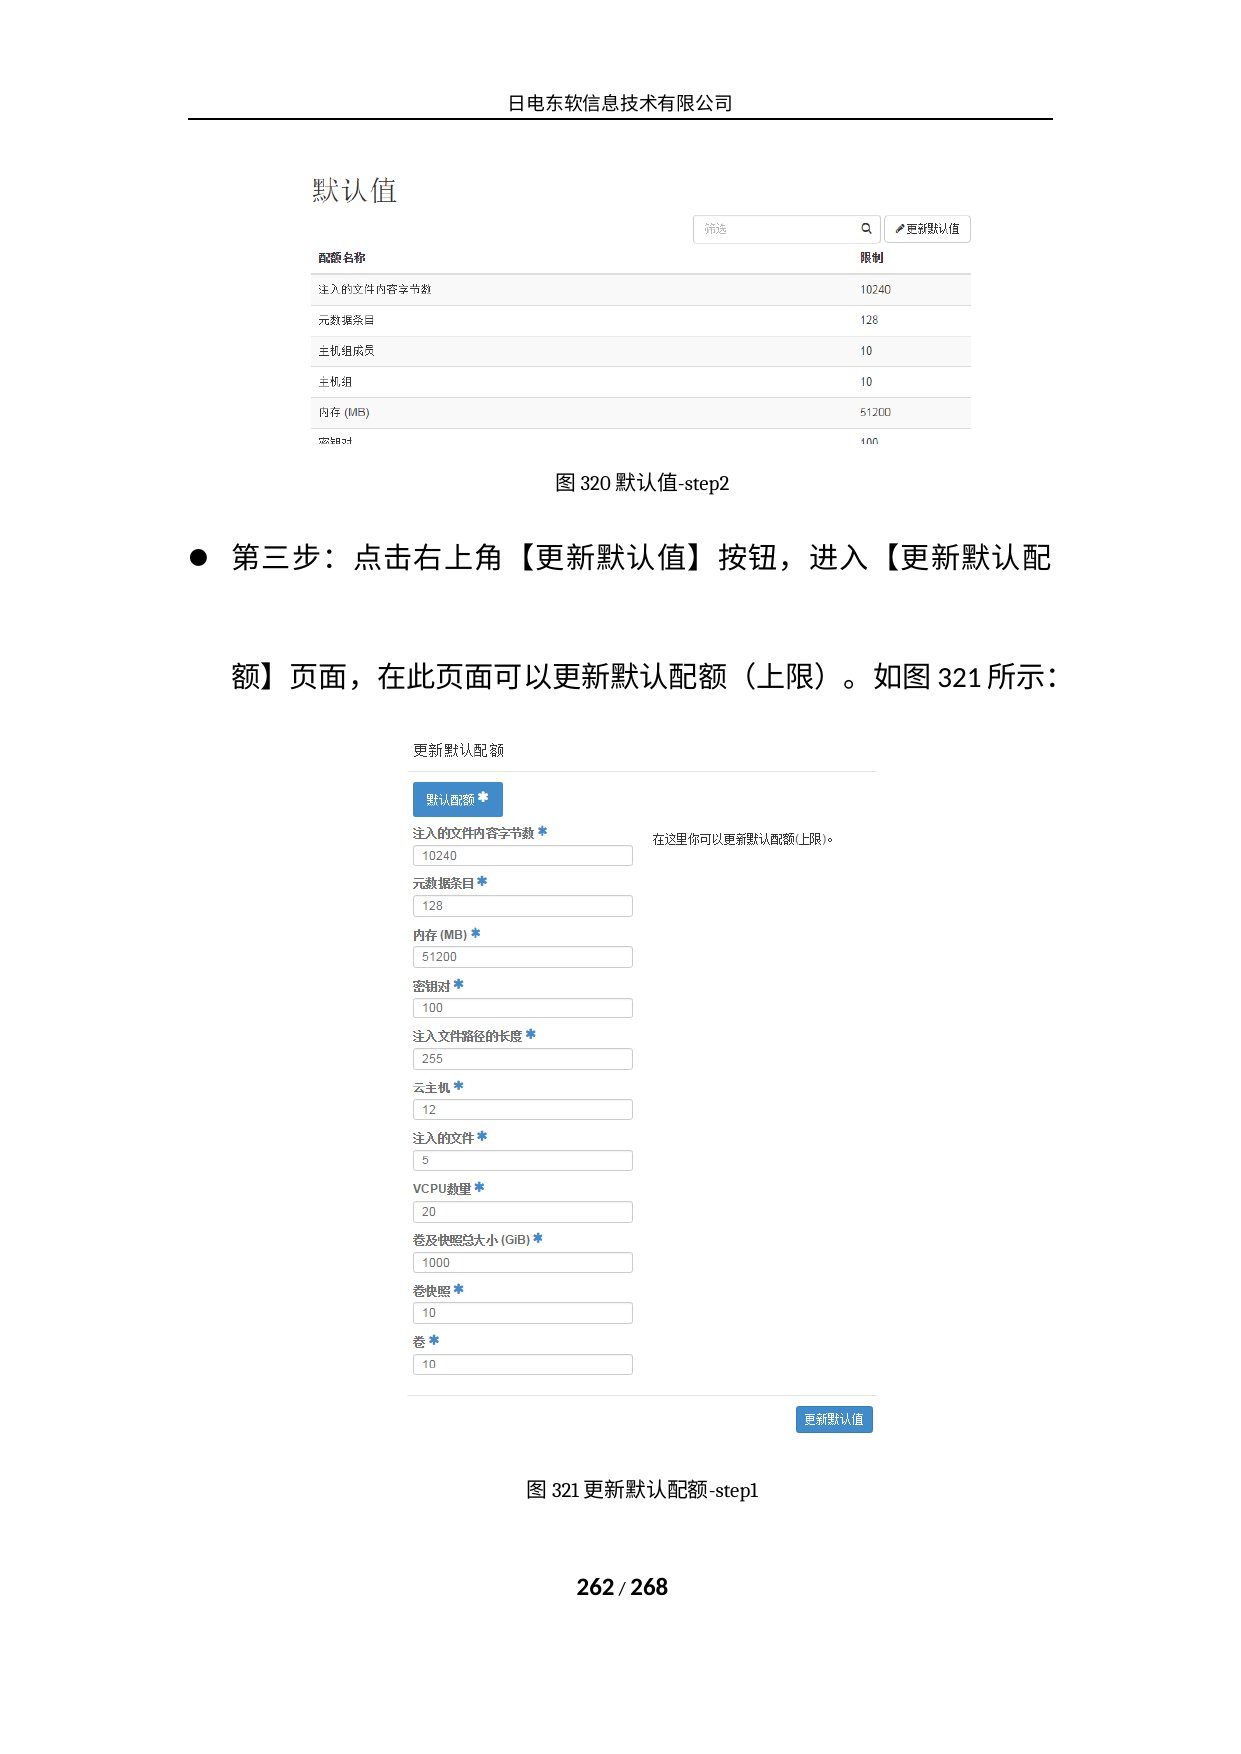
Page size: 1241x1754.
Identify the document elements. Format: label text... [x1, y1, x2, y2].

picture [302, 166, 982, 444]
text 图 321 更新默认配额-step1 [231, 1468, 1053, 1508]
text 图 320 默认值-step2 [231, 462, 1053, 501]
list 第三步：点击右上角【更新默认值】按钮，进入【更新默认配额】页面，在此页面可以更新默认配额（上限）。如图321所示： [187, 516, 1053, 715]
picture [407, 736, 877, 1438]
